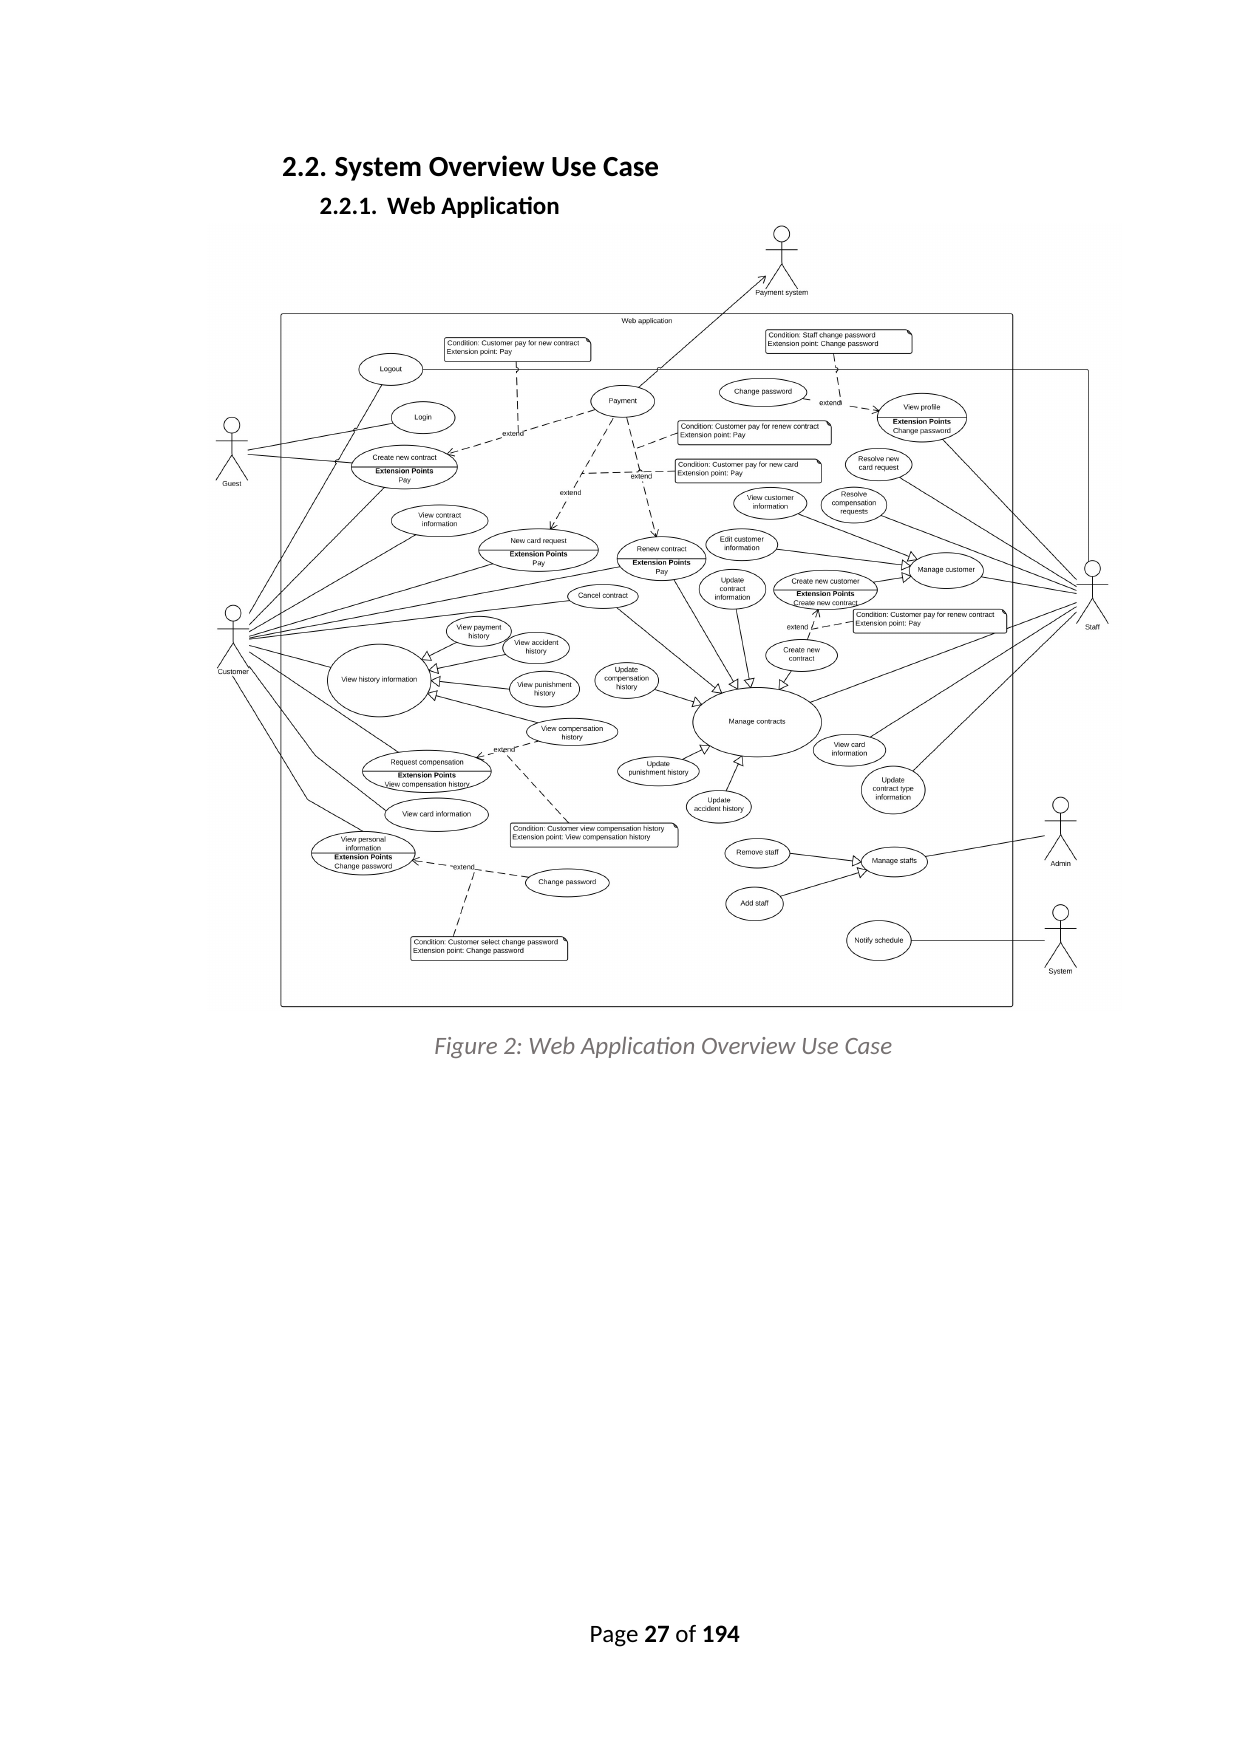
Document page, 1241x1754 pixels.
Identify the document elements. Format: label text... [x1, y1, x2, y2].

subtitle Web Application [319, 190, 1122, 221]
subtitle System Overview Use Case [282, 148, 1122, 183]
picture [207, 223, 1122, 1011]
